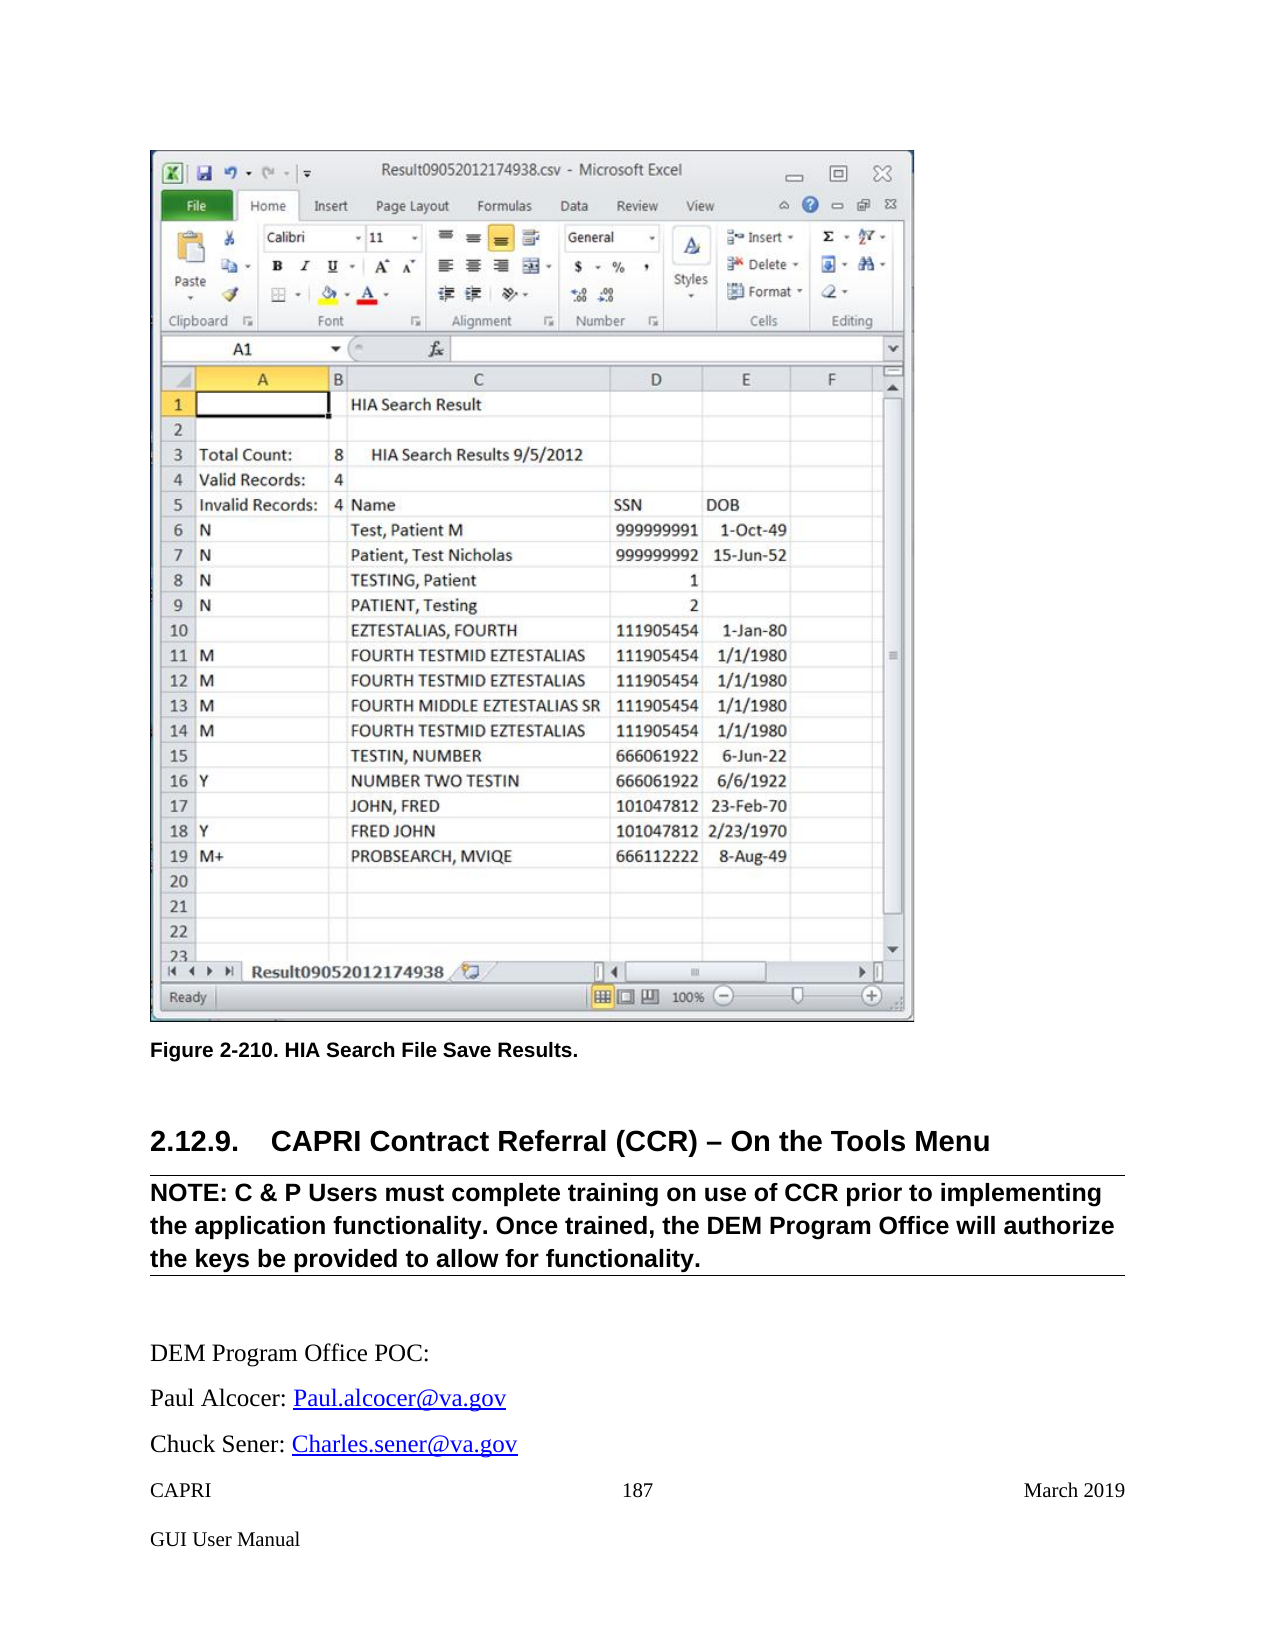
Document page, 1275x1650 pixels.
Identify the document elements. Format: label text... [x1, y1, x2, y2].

text Chuck Sener: Charles.sener@va.gov [150, 1429, 1125, 1458]
picture [150, 150, 915, 1022]
text DEM Program Office POC: [150, 1338, 1125, 1367]
subtitle CAPRI Contract Referral (CCR) – On the Tools Menu [150, 1124, 1125, 1157]
text Paul Alcocer: Paul.alcocer@va.gov [150, 1383, 1125, 1412]
text NOTE: C & P Users must complete training on use of CCR prior to implementing the application functionality. Once trained, the DEM Program Office will authorize the keys be provided to allow for functionality. [150, 1176, 1125, 1275]
text Figure 2-196. HIA Search File Save Results. [150, 1038, 1125, 1062]
